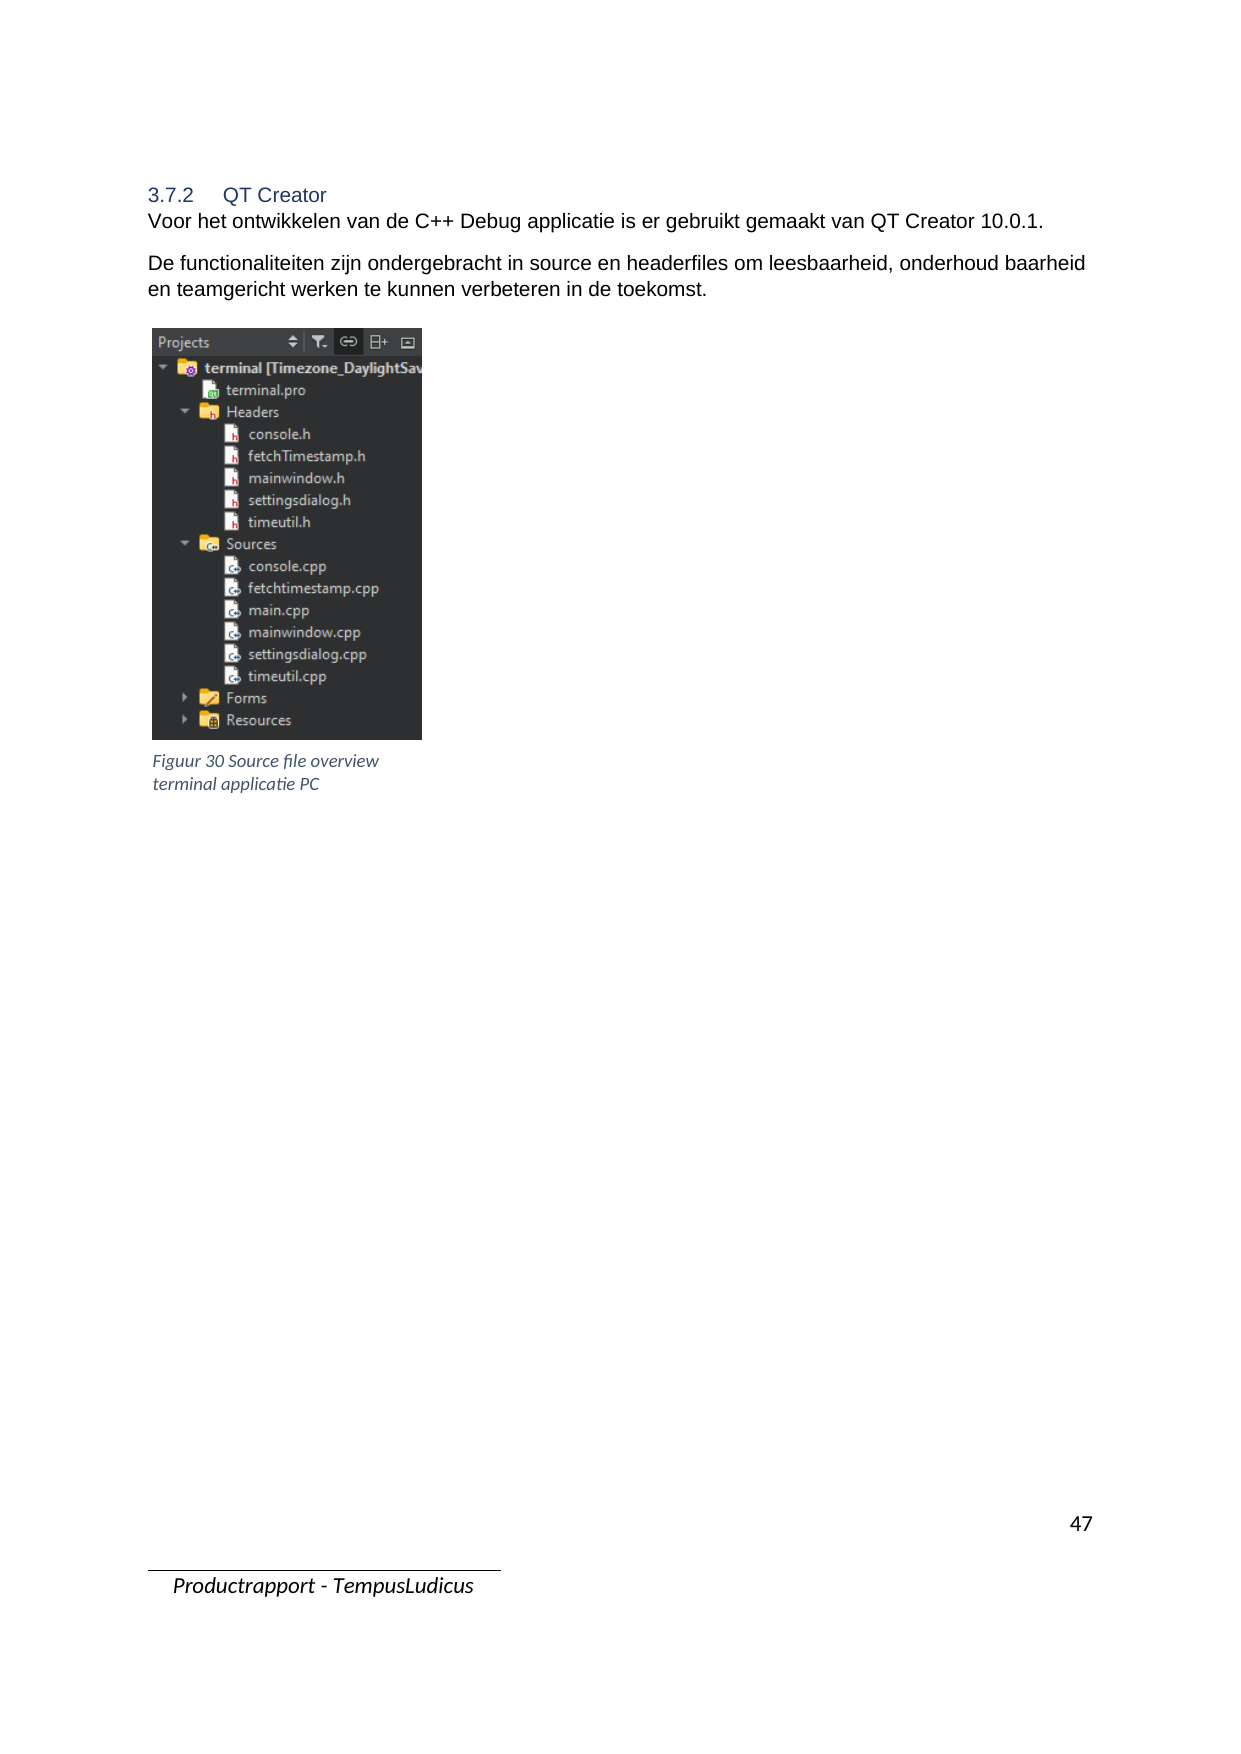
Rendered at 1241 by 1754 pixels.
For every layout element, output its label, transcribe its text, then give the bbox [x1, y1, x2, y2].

subtitle QT Creator [148, 183, 1093, 207]
text Voor het ontwikkelen van de C++ Debug applicatie is er gebruikt gemaakt van QT Creator 10.0.1. [148, 209, 1093, 233]
picture [152, 328, 422, 740]
text De functionaliteiten zijn ondergebracht in source en headerfiles om leesbaarheid, onderhoud baarheid en teamgericht werken te kunnen verbeteren in de toekomst. [148, 251, 1093, 301]
